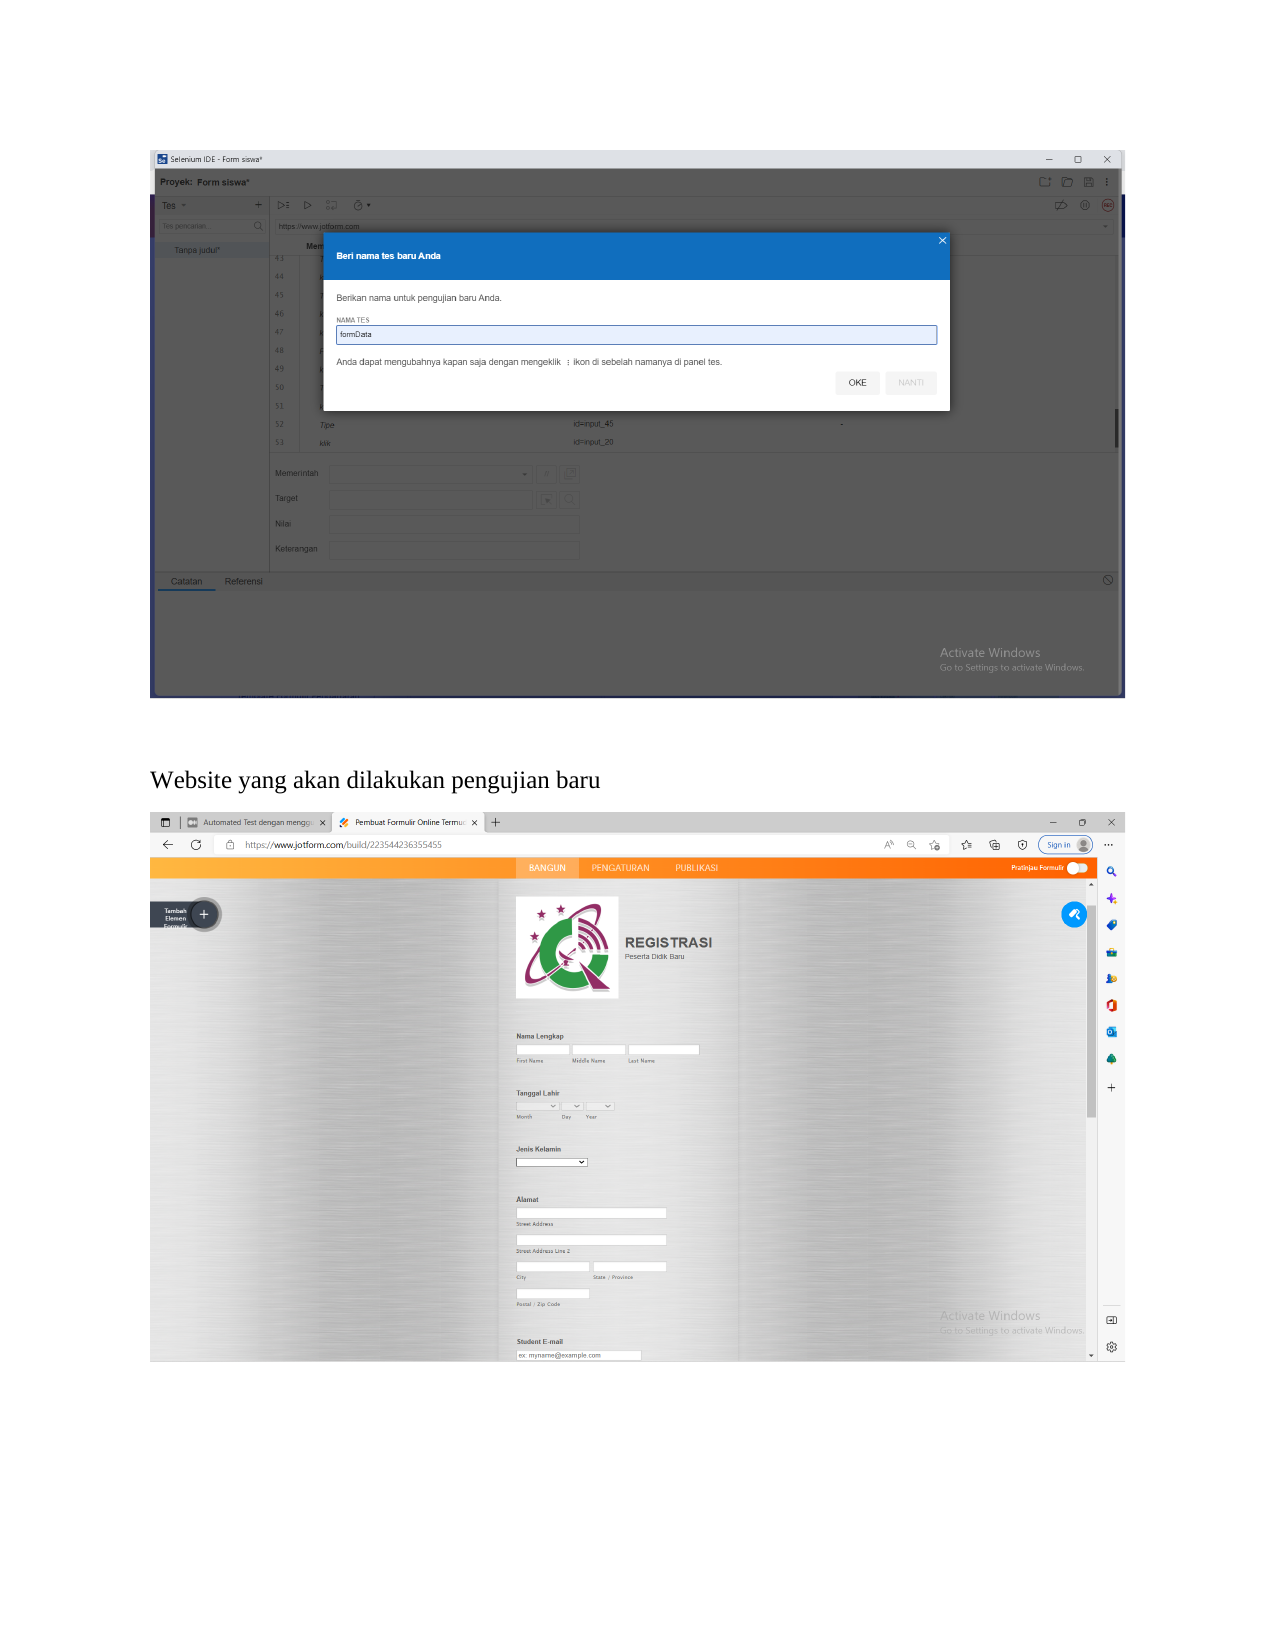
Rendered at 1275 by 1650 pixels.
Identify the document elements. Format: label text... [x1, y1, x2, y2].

picture [150, 150, 1125, 699]
picture [150, 812, 1125, 1362]
text Website yang akan dilakukan pengujian baru [150, 765, 1125, 794]
